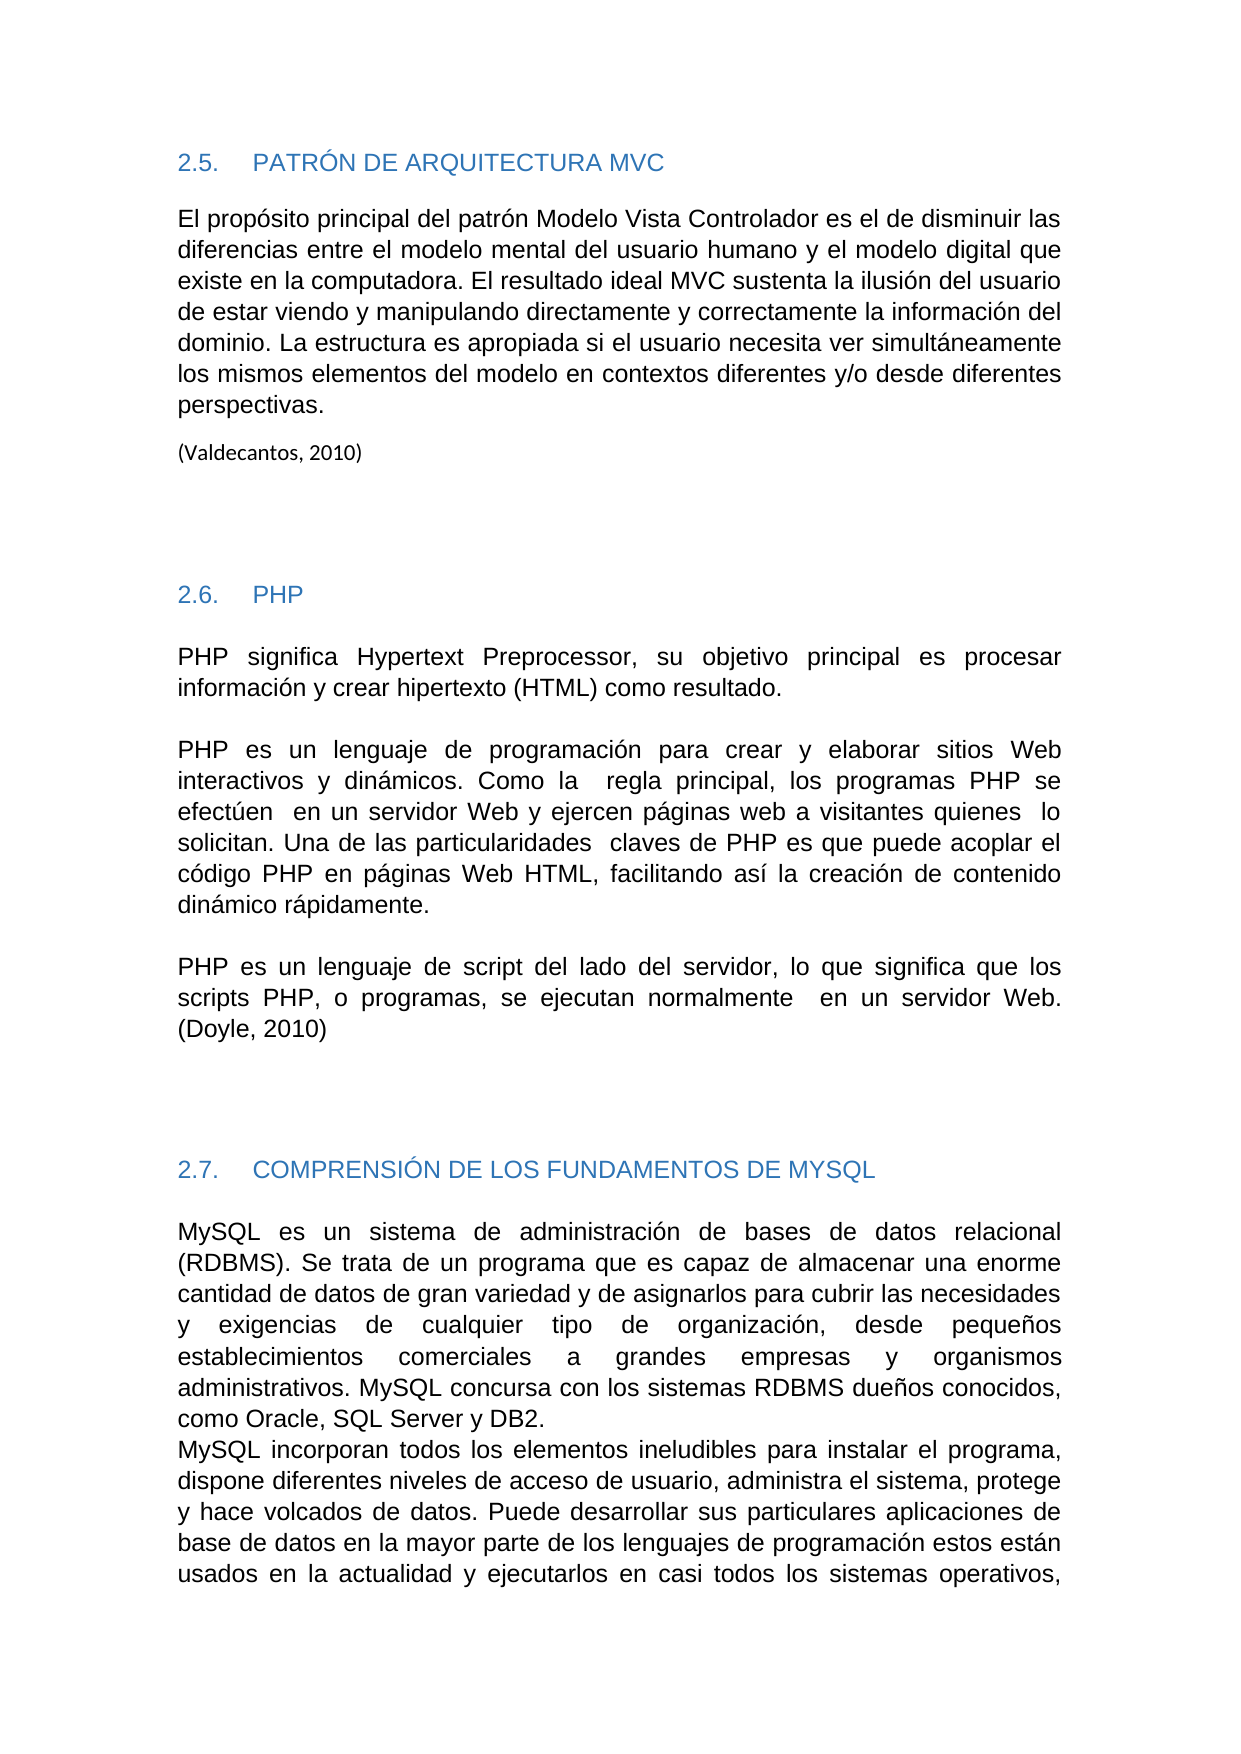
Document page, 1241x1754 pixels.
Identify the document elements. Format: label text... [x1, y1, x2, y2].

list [177, 1435, 1063, 1588]
list PHP es un lenguaje de script del lado del servidor, lo que significa que los scripts PHP, o programas, se ejecutan normalmente en un servidor Web. [177, 952, 1063, 1043]
subtitle PATRÓN DE ARQUITECTURA MVC [177, 148, 1063, 176]
text El propósito principal del patrón Modelo Vista Controlador es el de disminuir las diferencias entre el modelo mental del usuario humano y el modelo digital que existe en la computadora. El resultado ideal MVC sustenta la ilusión del usuario de estar viendo y manipulando directamente y correctamente la información del dominio. La estructura es apropiada si el usuario necesita ver simultáneamente los mismos elementos del modelo en contextos diferentes y/o desde diferentes perspectivas. [177, 204, 1063, 419]
list PHP significa Hypertext Preprocessor, su objetivo principal es procesar información y crear hipertexto (HTML) como resultado. [177, 642, 1063, 702]
subtitle PHP [177, 580, 1063, 609]
subtitle COMPRENSIÓN DE LOS FUNDAMENTOS DE MYSQL [177, 1155, 1063, 1184]
list PHP es un lenguaje de programación para crear y elaborar sitios Web interactivos y dinámicos. Como la regla principal, los programas PHP se efectúen en un servidor Web y ejercen páginas web a visitantes quienes lo solicitan. Una de las particularidades claves de PHP es que puede acoplar el código PHP en páginas Web HTML, facilitando así la creación de contenido dinámico rápidamente. [177, 735, 1063, 919]
list MySQL es un sistema de administración de bases de datos relacional (RDBMS). Se trata de un programa que es capaz de almacenar una enorme cantidad de datos de gran variedad y de asignarlos para cubrir las necesidades y exigencias de cualquier tipo de organización, desde pequeños establecimientos comerciales a grandes empresas y organismos administrativos. MySQL concursa con los sistemas RDBMS dueños conocidos, como Oracle, SQL Server y DB2. [177, 1217, 1063, 1432]
